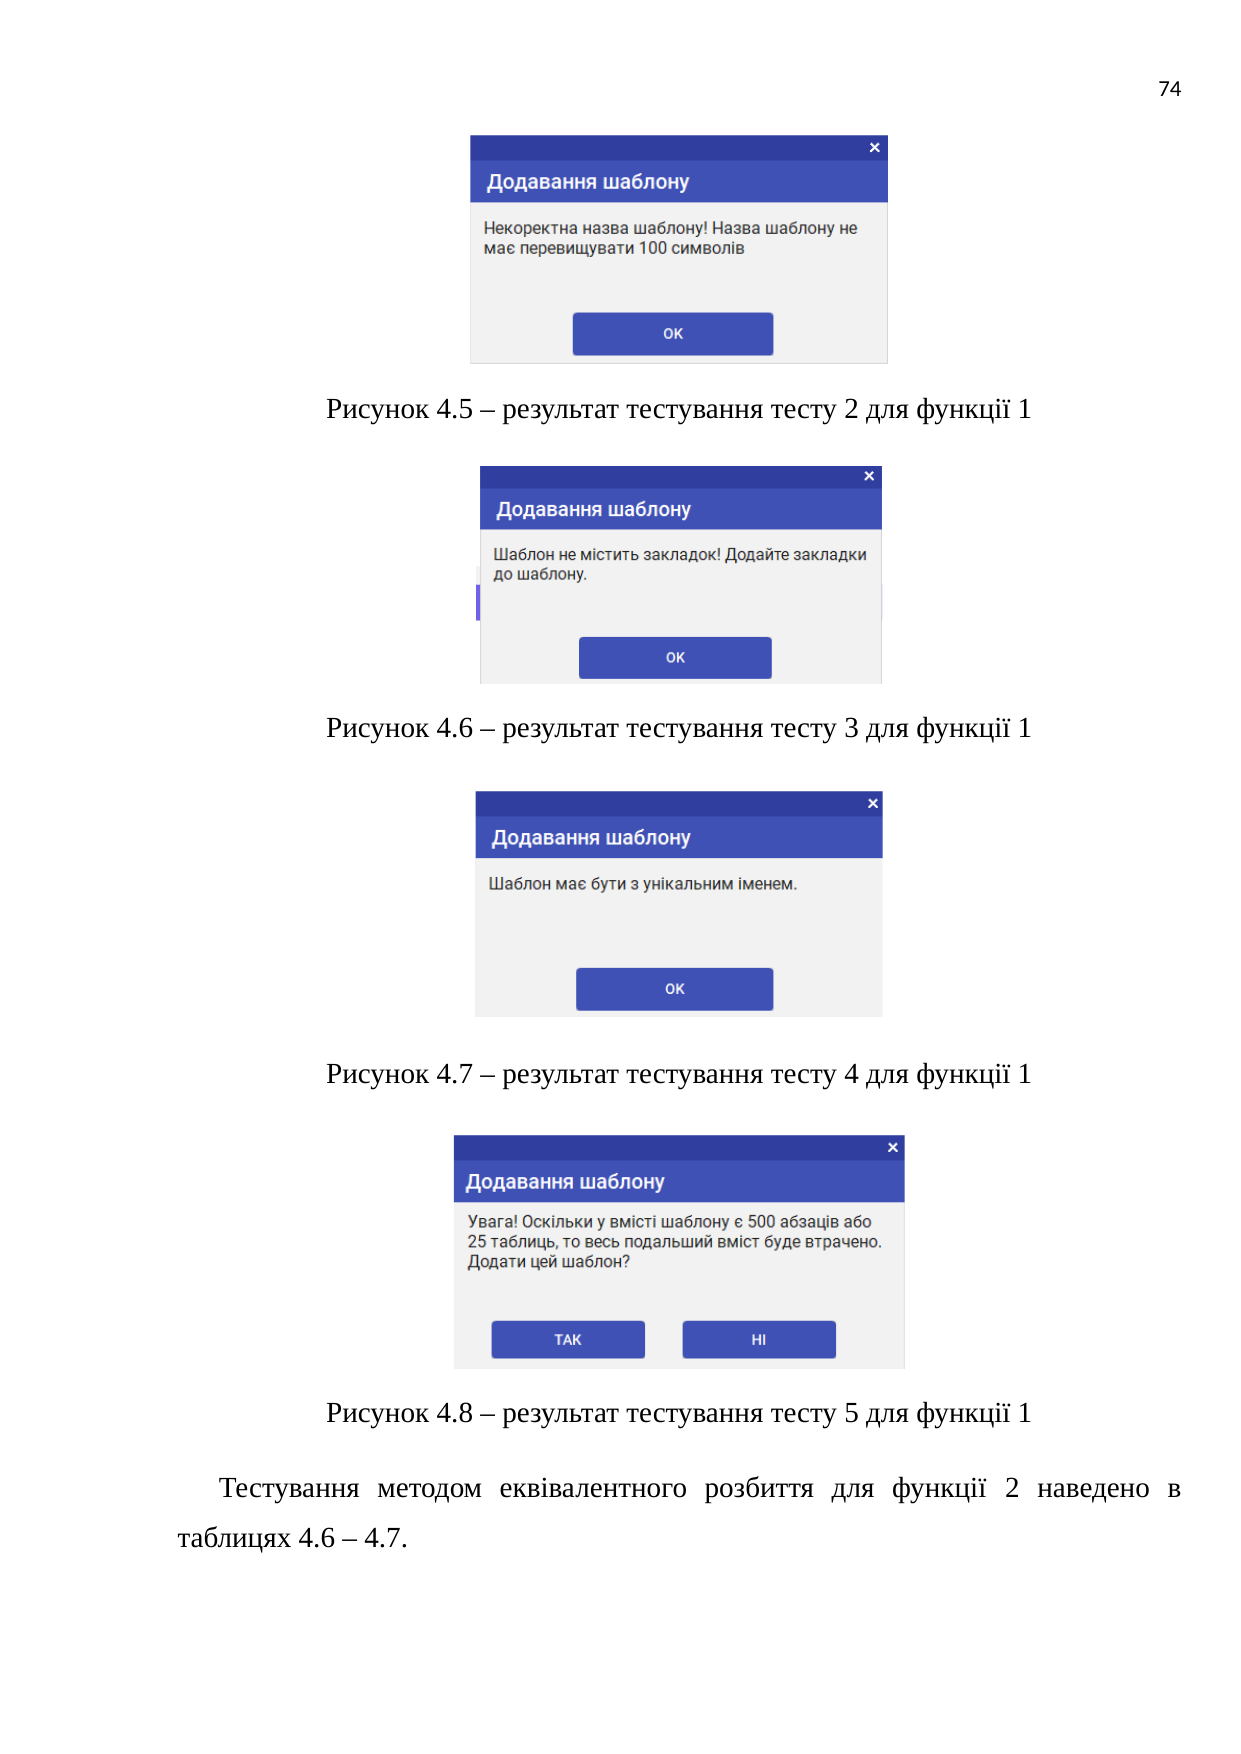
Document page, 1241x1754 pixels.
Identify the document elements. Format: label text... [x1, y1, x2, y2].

picture [475, 785, 883, 1017]
text Тестування методом еквівалентного розбиття для функції 2 наведено в таблицях 4.6 – 4.7. [177, 1470, 1181, 1554]
picture [470, 130, 888, 365]
picture [476, 466, 883, 684]
text Рисунок 4.6 – результат тестування тесту 3 для функції 1 [177, 710, 1181, 744]
text Рисунок 4.5 – результат тестування тесту 2 для функції 1 [177, 391, 1181, 424]
text Рисунок 4.7 – результат тестування тесту 4 для функції 1 [177, 1056, 1181, 1089]
picture [453, 1131, 905, 1369]
text Рисунок 4.8 – результат тестування тесту 5 для функції 1 [177, 1395, 1181, 1428]
